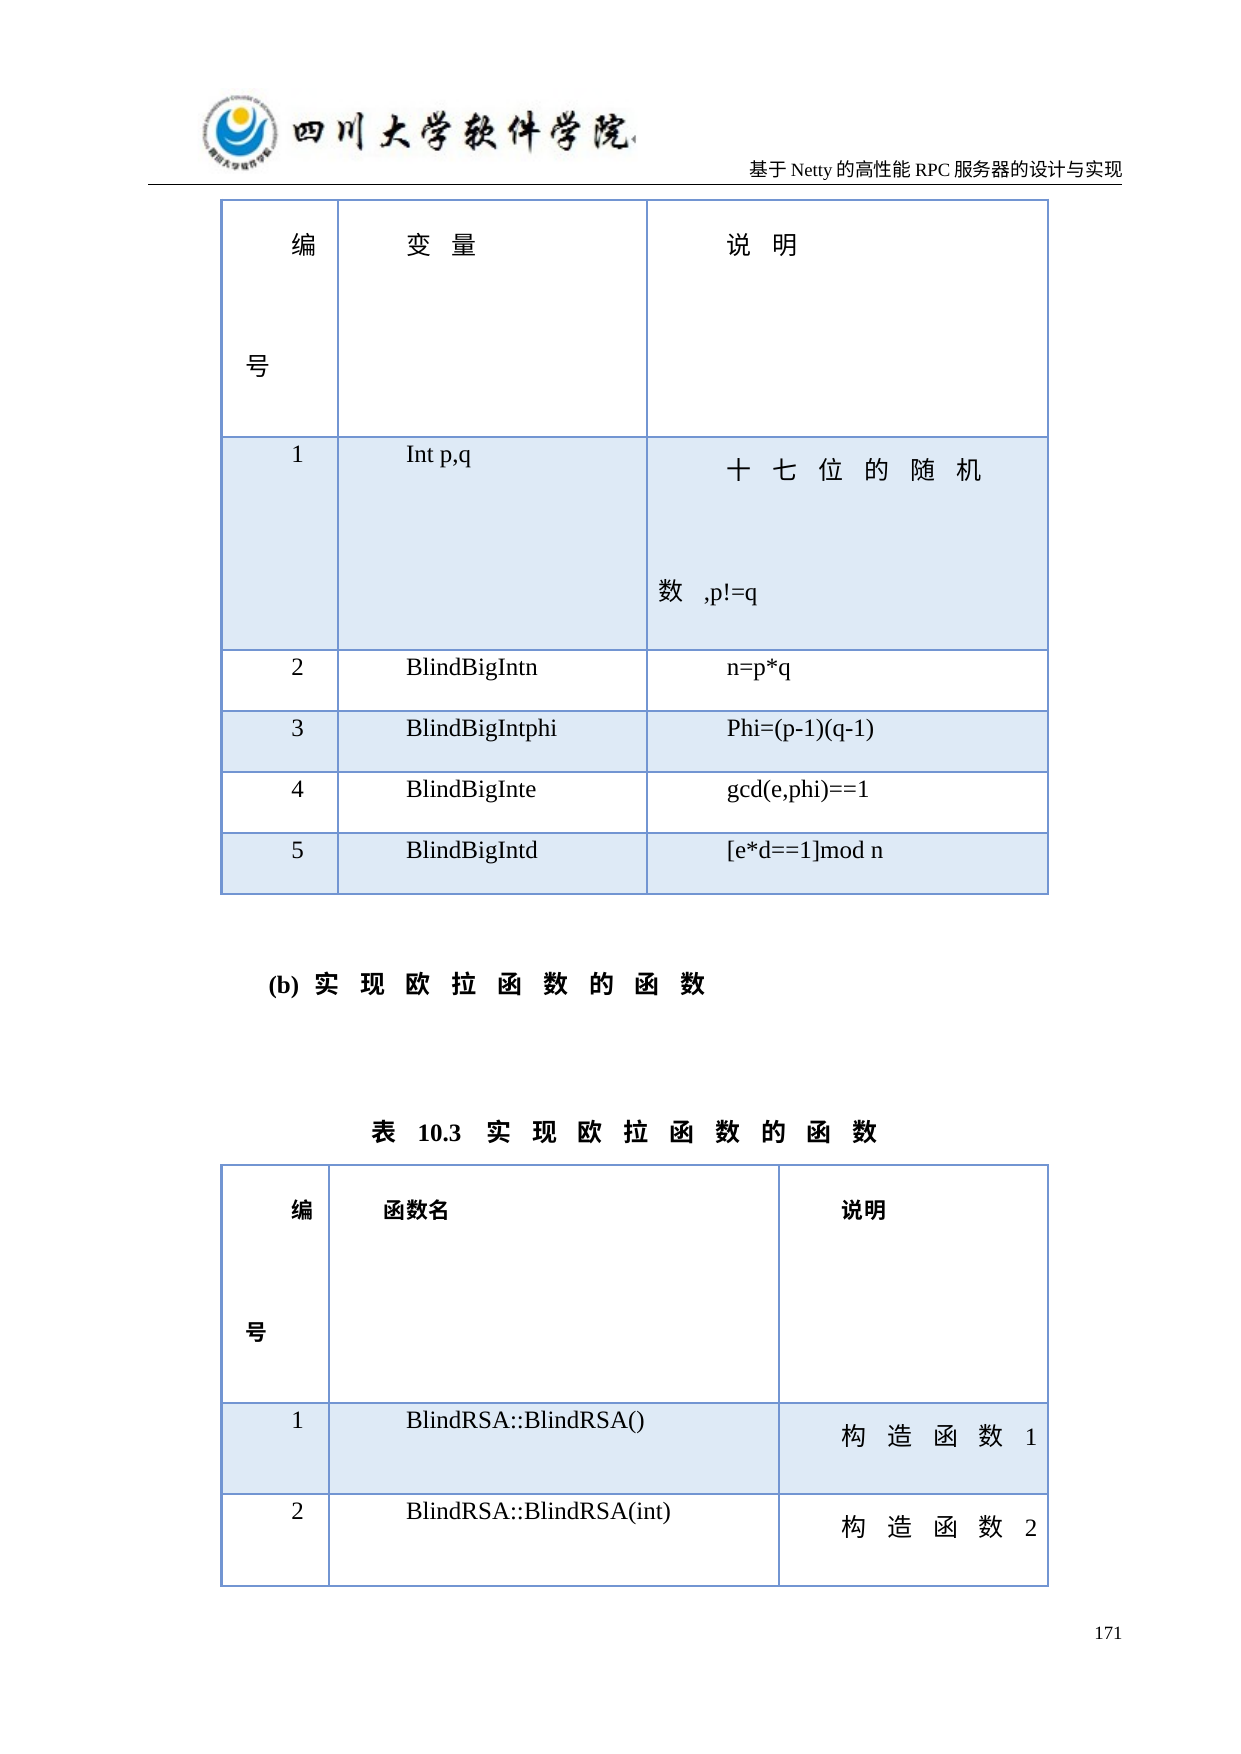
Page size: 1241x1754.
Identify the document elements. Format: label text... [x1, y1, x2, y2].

table_cell BlindBigIntphi [339, 712, 646, 771]
table_header 变量 [339, 201, 646, 436]
table_cell BlindBigIntd [339, 834, 646, 893]
table_cell n=p*q [648, 651, 1047, 710]
table_cell 5 [223, 834, 337, 893]
text (b)实现欧拉函数的函数 [222, 952, 1116, 1013]
table_header 说明 [648, 201, 1047, 436]
table_header 说明 [780, 1166, 1047, 1402]
picture [197, 88, 639, 177]
table_cell 4 [223, 773, 337, 832]
table_cell gcd(e,phi)==1 [648, 773, 1047, 832]
text 表10.3 实现欧拉函数的函数 [154, 1101, 1116, 1161]
table_cell Phi=(p-1)(q-1) [648, 712, 1047, 771]
table_cell 3 [223, 712, 337, 771]
table_cell BlindBigInte [339, 773, 646, 832]
table_cell BlindBigIntn [339, 651, 646, 710]
table_cell 构造函数2 [780, 1495, 1047, 1584]
table_header 编号 [223, 201, 337, 436]
table_header 编号 [223, 1166, 328, 1402]
table_cell 1 [223, 1404, 328, 1493]
table_cell [e*d==1]mod n [648, 834, 1047, 893]
table_cell BlindRSA::BlindRSA() [330, 1404, 778, 1493]
table_cell 2 [223, 1495, 328, 1584]
table_header 函数名 [330, 1166, 778, 1402]
table_cell Int p,q [339, 438, 646, 649]
table_cell BlindRSA::BlindRSA(int) [330, 1495, 778, 1584]
table_cell 1 [223, 438, 337, 649]
table_cell 2 [223, 651, 337, 710]
table_cell 构造函数1 [780, 1404, 1047, 1493]
table_cell 十七位的随机数,p!=q [648, 438, 1047, 649]
